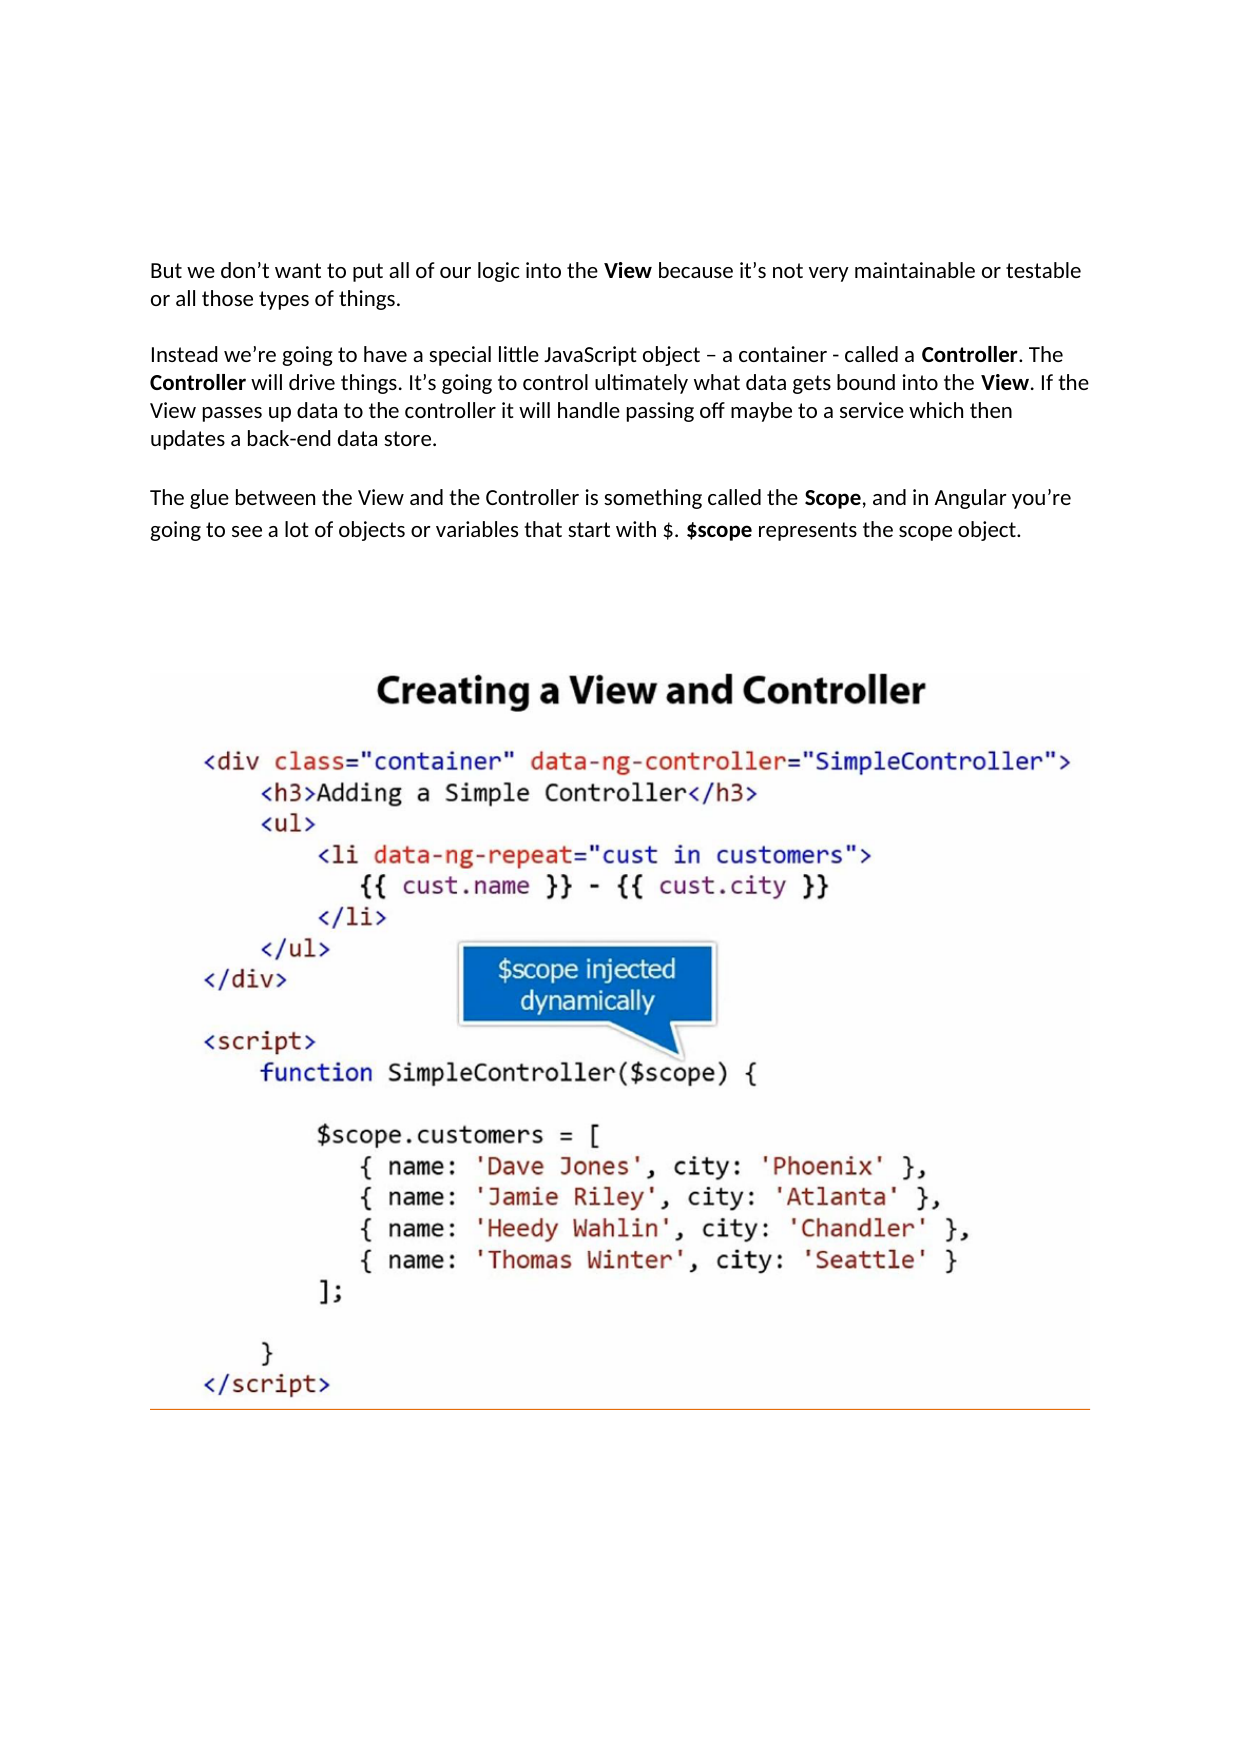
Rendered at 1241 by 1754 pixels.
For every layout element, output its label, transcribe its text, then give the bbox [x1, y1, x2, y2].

text The glue between the View and the Controller is something called the Scope, and in Angular you’re going to see a lot of objects or variables that start with $. $scope represents the scope object. [150, 483, 1090, 543]
text But we don’t want to put all of our logic into the View because it’s not very maintainable or testable or all those types of things. [150, 256, 1090, 312]
text Instead we’re going to have a special little JavaScript object – a container - called a Controller. The Controller will drive things. It’s going to control ultimately what data gets bound into the View. If the View passes up data to the controller it will handle passing off maybe to a service which then updates a back-end data store. [150, 340, 1090, 452]
